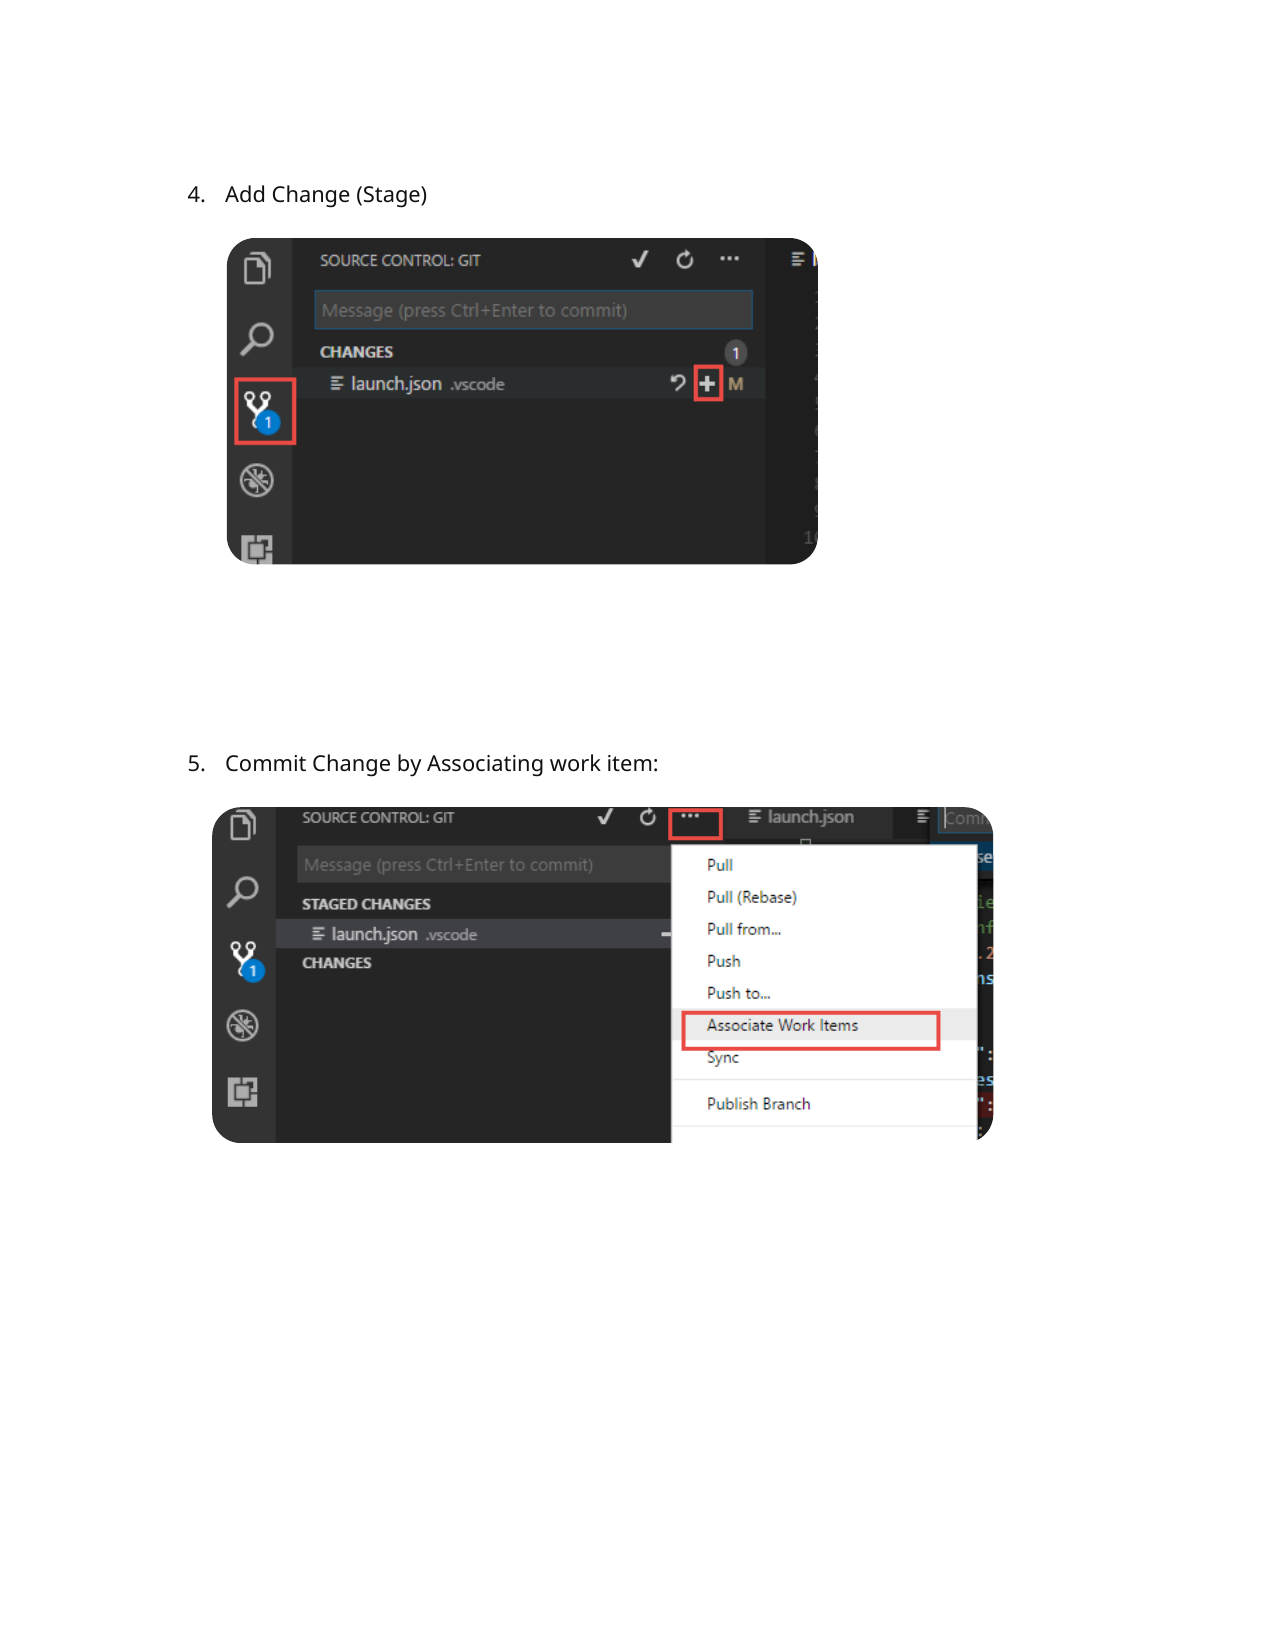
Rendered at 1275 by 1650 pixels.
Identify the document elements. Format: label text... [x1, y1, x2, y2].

picture [226, 238, 818, 565]
list Commit Change by Associating work item: [187, 748, 1154, 778]
list Add Change (Stage) [187, 179, 1154, 209]
picture [212, 807, 994, 1143]
